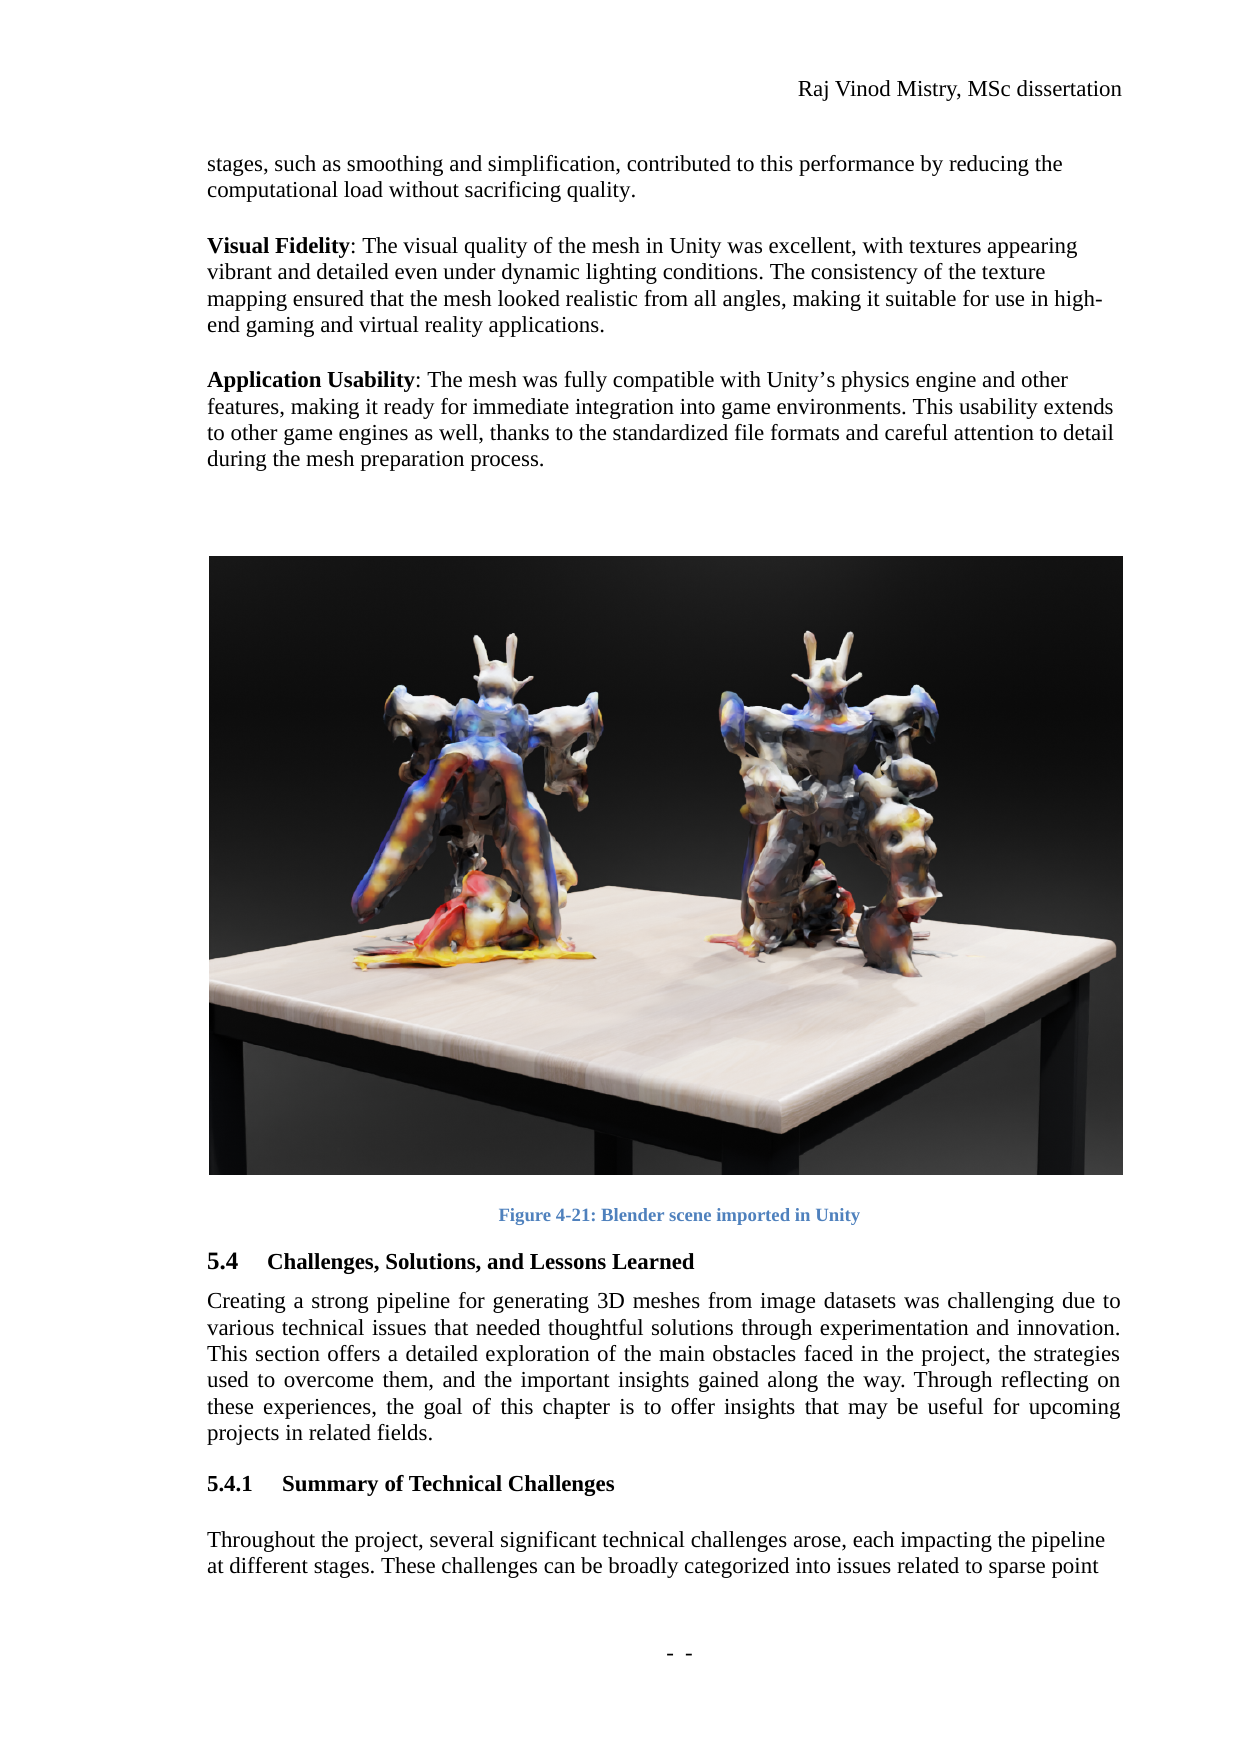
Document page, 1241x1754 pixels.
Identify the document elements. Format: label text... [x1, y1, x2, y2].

subtitle Summary of Technical Challenges [207, 1471, 1122, 1497]
text Creating a strong pipeline for generating 3D meshes from image datasets was challenging due to various technical issues that needed thoughtful solutions through experimentation and innovation. This section offers a detailed exploration of the main obstacles faced in the project, the strategies used to overcome them, and the important insights gained along the way. Through reflecting on these experiences, the goal of this chapter is to offer insights that may be useful for upcoming projects in related fields. [207, 1287, 1122, 1446]
text Application Usability: The mesh was fully compatible with Unity’s physics engine and other features, making it ready for immediate integration into game environments. This usability extends to other game engines as well, thanks to the standardized file formats and careful attention to detail during the mesh preparation process. [207, 366, 1122, 472]
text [207, 1526, 1122, 1579]
picture [209, 556, 1123, 1175]
subtitle Challenges, Solutions, and Lessons Learned [207, 1246, 1122, 1275]
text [207, 150, 1122, 203]
text Visual Fidelity: The visual quality of the mesh in Unity was excellent, with textures appearing vibrant and detailed even under dynamic lighting conditions. The consistency of the texture mapping ensured that the mesh looked realistic from all angles, making it suitable for use in high-end gaming and virtual reality applications. [207, 232, 1122, 337]
